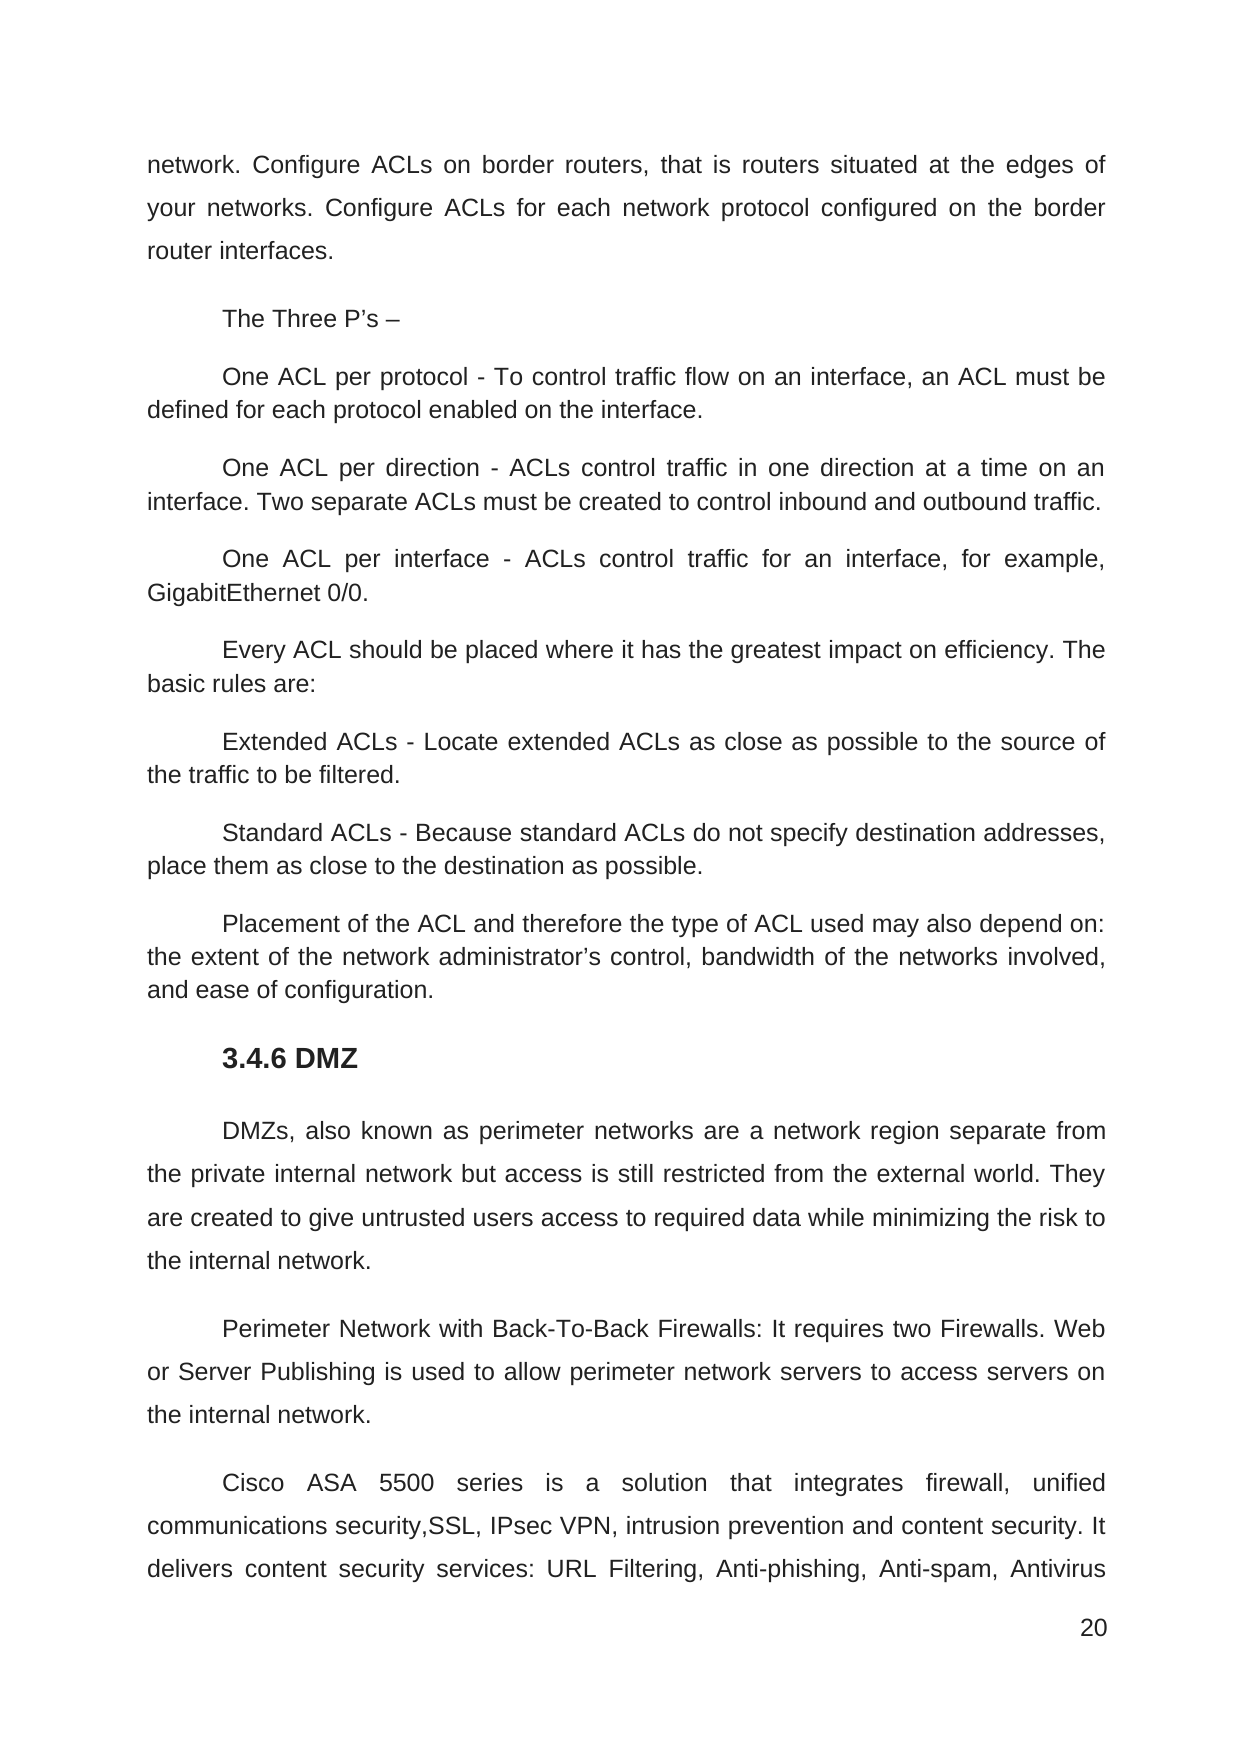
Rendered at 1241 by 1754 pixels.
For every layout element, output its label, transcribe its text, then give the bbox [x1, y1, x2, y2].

text One ACL per direction - ACLs control traffic in one direction at a time on an interface. Two separate ACLs must be created to control inbound and outbound traffic. [147, 453, 1107, 515]
text Perimeter Network with Back-To-Back Firewalls: It requires two Firewalls. Web or Server Publishing is used to allow perimeter network servers to access servers on the internal network. [147, 1314, 1107, 1429]
subtitle 3.4.6 DMZ [147, 1041, 1107, 1074]
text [147, 150, 1107, 265]
text One ACL per interface - ACLs control traffic for an interface, for example, GigabitEthernet 0/0. [147, 544, 1107, 606]
text One ACL per protocol - To control traffic flow on an interface, an ACL must be defined for each protocol enabled on the interface. [147, 362, 1107, 424]
text Placement of the ACL and therefore the type of ACL used may also depend on: the extent of the network administrator’s control, bandwidth of the networks involved, and ease of configuration. [147, 909, 1107, 1003]
text DMZs, also known as perimeter networks are a network region separate from the private internal network but access is still restricted from the external world. They are created to give untrusted users access to required data while minimizing the risk to the internal network. [147, 1116, 1107, 1274]
text Standard ACLs - Because standard ACLs do not specify destination addresses, place them as close to the destination as possible. [147, 818, 1107, 879]
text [147, 1468, 1107, 1583]
text The Three P’s – [147, 304, 1107, 333]
text Every ACL should be placed where it has the greatest impact on efficiency. The basic rules are: [147, 636, 1107, 697]
text Extended ACLs - Locate extended ACLs as close as possible to the source of the traffic to be filtered. [147, 727, 1107, 788]
